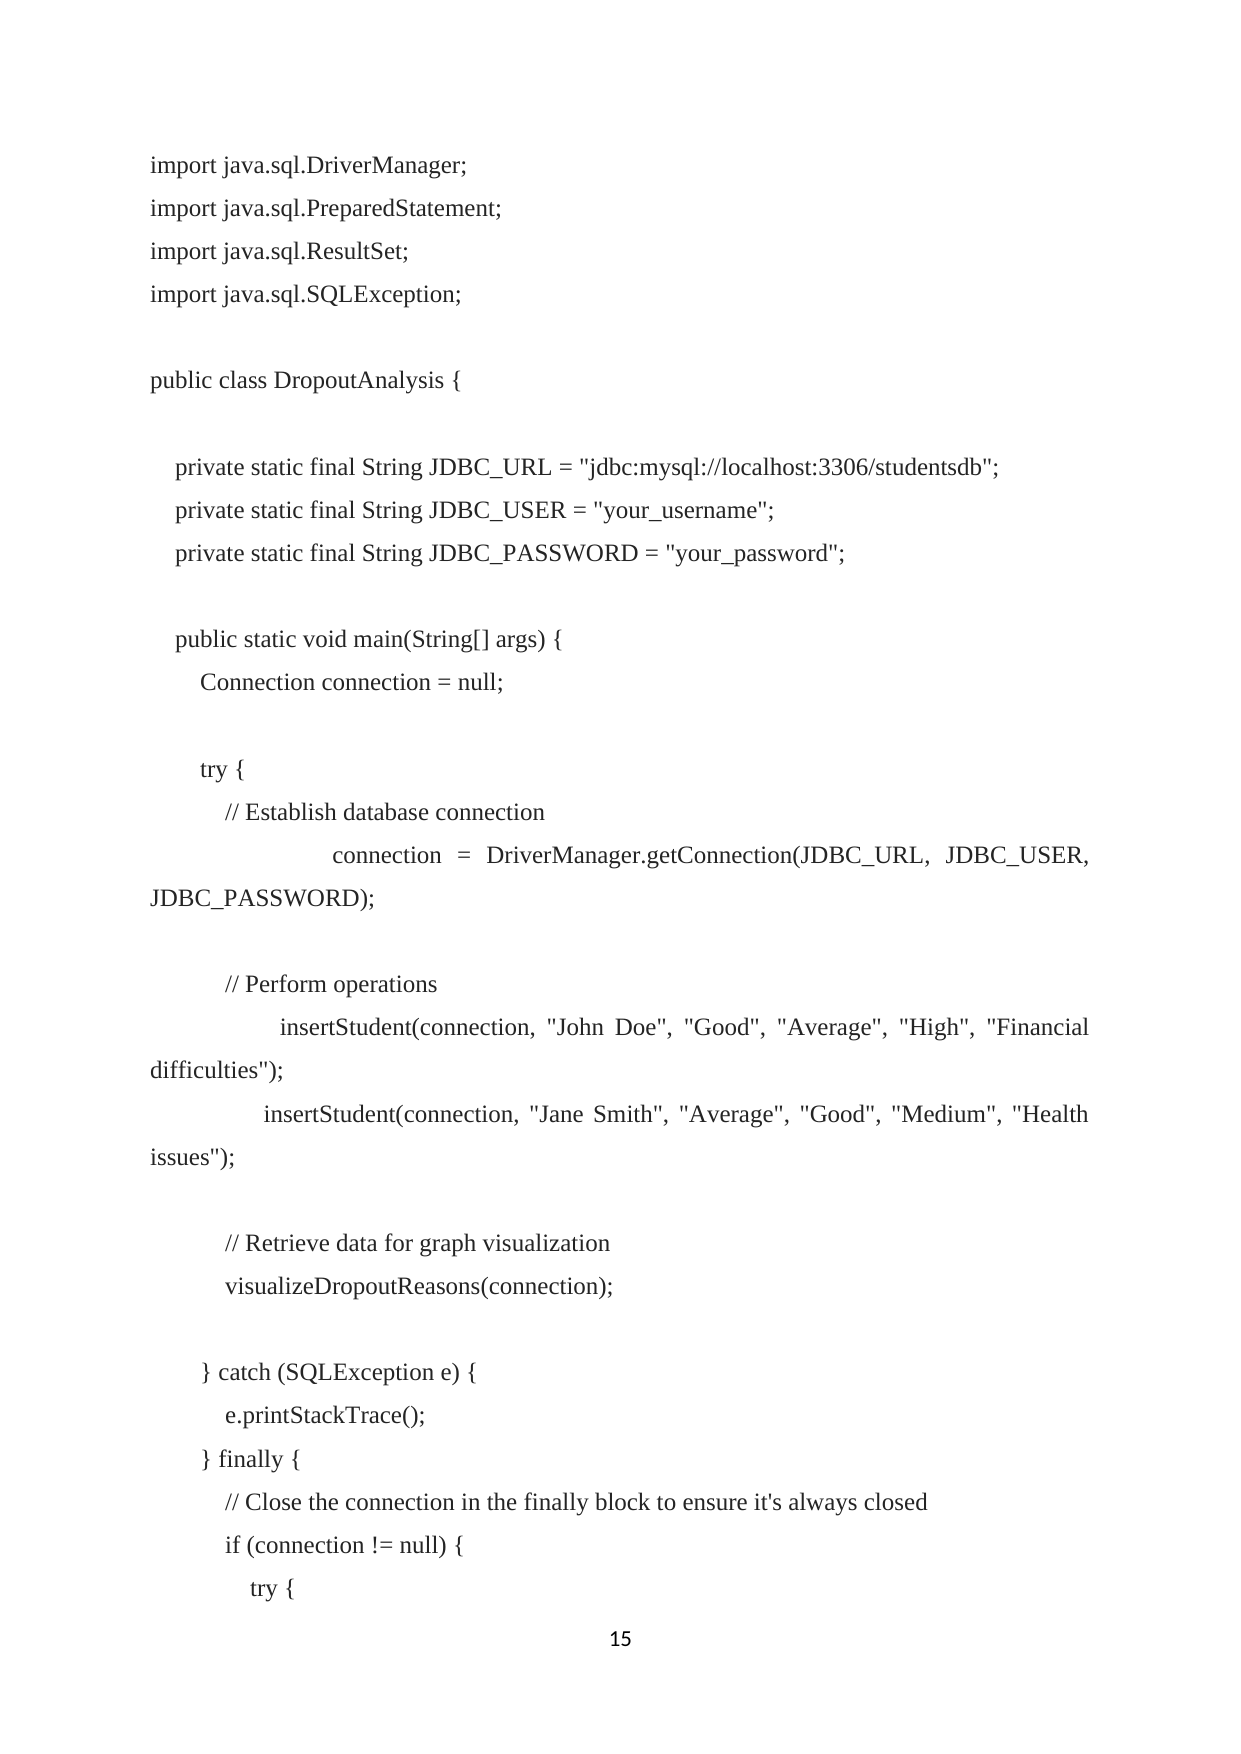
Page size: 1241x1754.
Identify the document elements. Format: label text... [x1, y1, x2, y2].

text if (connection != null) { [150, 1530, 1090, 1559]
text import java.sql.PreparedStatement; [150, 193, 1090, 222]
text import java.sql.SQLException; [150, 279, 1090, 308]
text public static void main(String[] args) { [150, 624, 1090, 653]
text } finally { [150, 1444, 1090, 1472]
text Connection connection = null; [150, 667, 1090, 696]
text visualizeDropoutReasons(connection); [150, 1271, 1090, 1300]
text connection = DriverManager.getConnection(JDBC_URL, JDBC_USER, JDBC_PASSWORD); [150, 840, 1090, 912]
text try { [150, 1573, 1090, 1602]
text import java.sql.DriverManager; [150, 150, 1090, 179]
text // Retrieve data for graph visualization [150, 1228, 1090, 1257]
text try { [150, 754, 1090, 782]
text // Perform operations [150, 969, 1090, 998]
text insertStudent(connection, "John Doe", "Good", "Average", "High", "Financial difficulties"); [150, 1012, 1090, 1084]
text // Close the connection in the finally block to ensure it's always closed [150, 1487, 1090, 1516]
text private static final String JDBC_USER = "your_username"; [150, 495, 1090, 524]
text // Establish database connection [150, 797, 1090, 826]
text private static final String JDBC_PASSWORD = "your_password"; [150, 538, 1090, 567]
text insertStudent(connection, "Jane Smith", "Average", "Good", "Medium", "Health issues"); [150, 1099, 1090, 1171]
text private static final String JDBC_URL = "jdbc:mysql://localhost:3306/studentsdb"; [150, 452, 1090, 481]
text } catch (SQLException e) { [150, 1357, 1090, 1386]
text public class DropoutAnalysis { [150, 366, 1090, 394]
text import java.sql.ResultSet; [150, 236, 1090, 265]
text e.printStackTrace(); [150, 1401, 1090, 1429]
